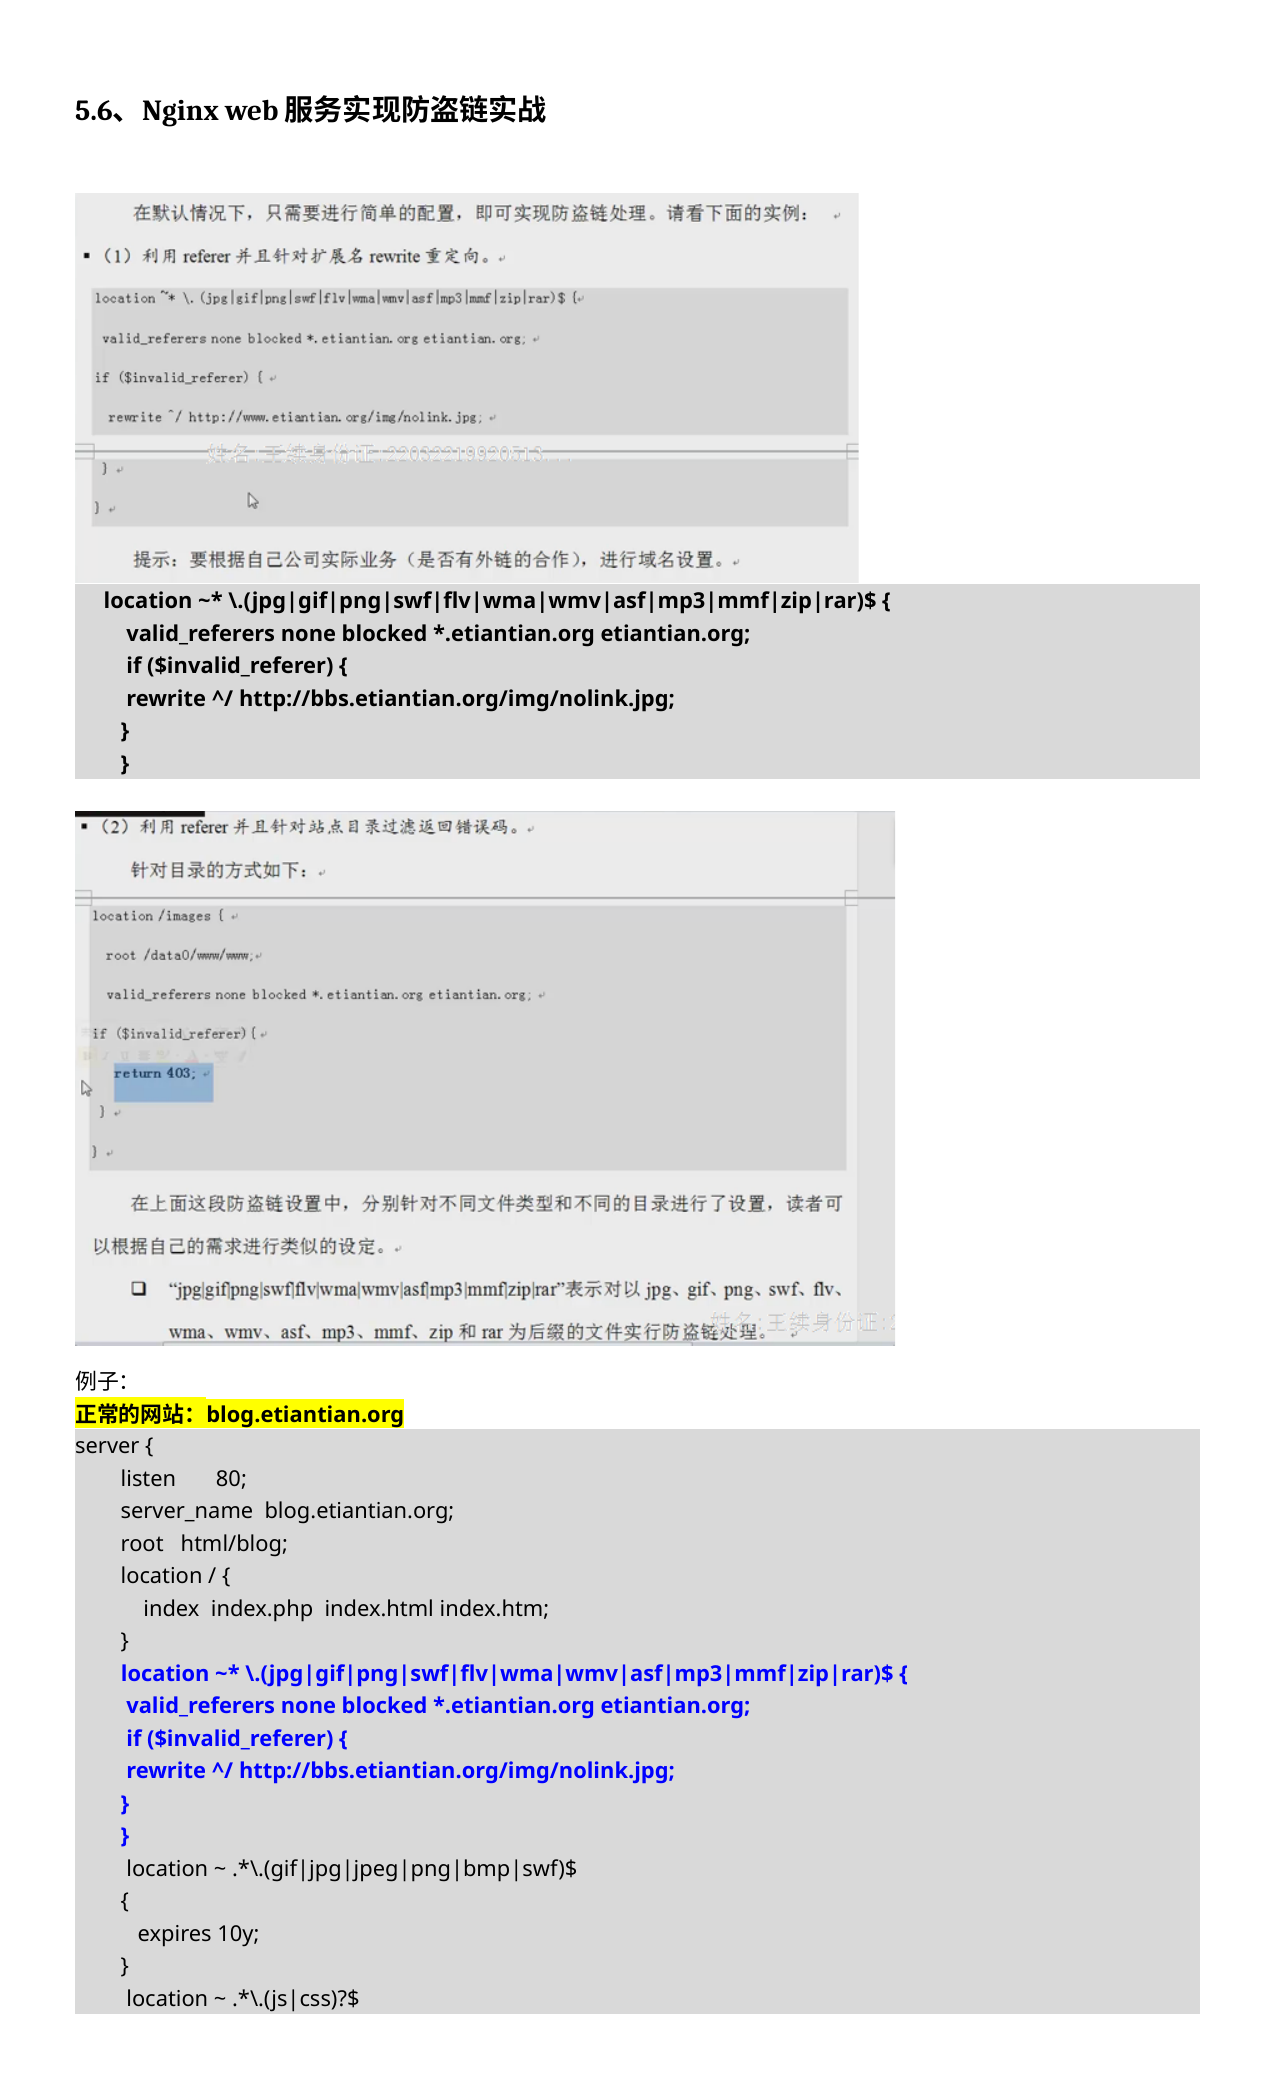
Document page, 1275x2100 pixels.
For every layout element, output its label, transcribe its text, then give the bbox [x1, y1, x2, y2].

text 例子： [75, 1364, 1200, 1396]
text location ~* \.(jpg|gif|png|swf|flv|wma|wmv|asf|mp3|mmf|zip|rar)$ { [75, 584, 1200, 616]
text location ~ .*\.(js|css)?$ [75, 1981, 1200, 2014]
text expires 10y; [75, 1916, 1200, 1949]
text } [75, 1624, 1200, 1656]
text valid_referers none blocked *.etiantian.org etiantian.org; [75, 1689, 1200, 1721]
text root html/blog; [75, 1526, 1200, 1559]
text server_name blog.etiantian.org; [75, 1494, 1200, 1526]
text rewrite ^/ http://bbs.etiantian.org/img/nolink.jpg; [75, 1754, 1200, 1786]
text server { [75, 1429, 1200, 1461]
picture [75, 811, 896, 1346]
text } [75, 1786, 1200, 1819]
text } [75, 1949, 1200, 1981]
text } [75, 1819, 1200, 1851]
text index index.php index.html index.htm; [75, 1591, 1200, 1624]
text location ~ .*\.(gif|jpg|jpeg|png|bmp|swf)$ [75, 1851, 1200, 1884]
text listen 80; [75, 1461, 1200, 1494]
subtitle 5.6、Nginx web服务实现防盗链实战 [75, 75, 1200, 140]
text valid_referers none blocked *.etiantian.org etiantian.org; [75, 616, 1200, 649]
text rewrite ^/ http://bbs.etiantian.org/img/nolink.jpg; [75, 681, 1200, 714]
picture [75, 193, 859, 583]
text if ($invalid_referer) { [75, 1721, 1200, 1754]
text location ~* \.(jpg|gif|png|swf|flv|wma|wmv|asf|mp3|mmf|zip|rar)$ { [75, 1656, 1200, 1689]
text { [75, 1884, 1200, 1916]
text location / { [75, 1559, 1200, 1591]
text 正常的网站：blog.etiantian.org [75, 1396, 1200, 1429]
text } [75, 714, 1200, 746]
text } [75, 746, 1200, 779]
text if ($invalid_referer) { [75, 649, 1200, 681]
